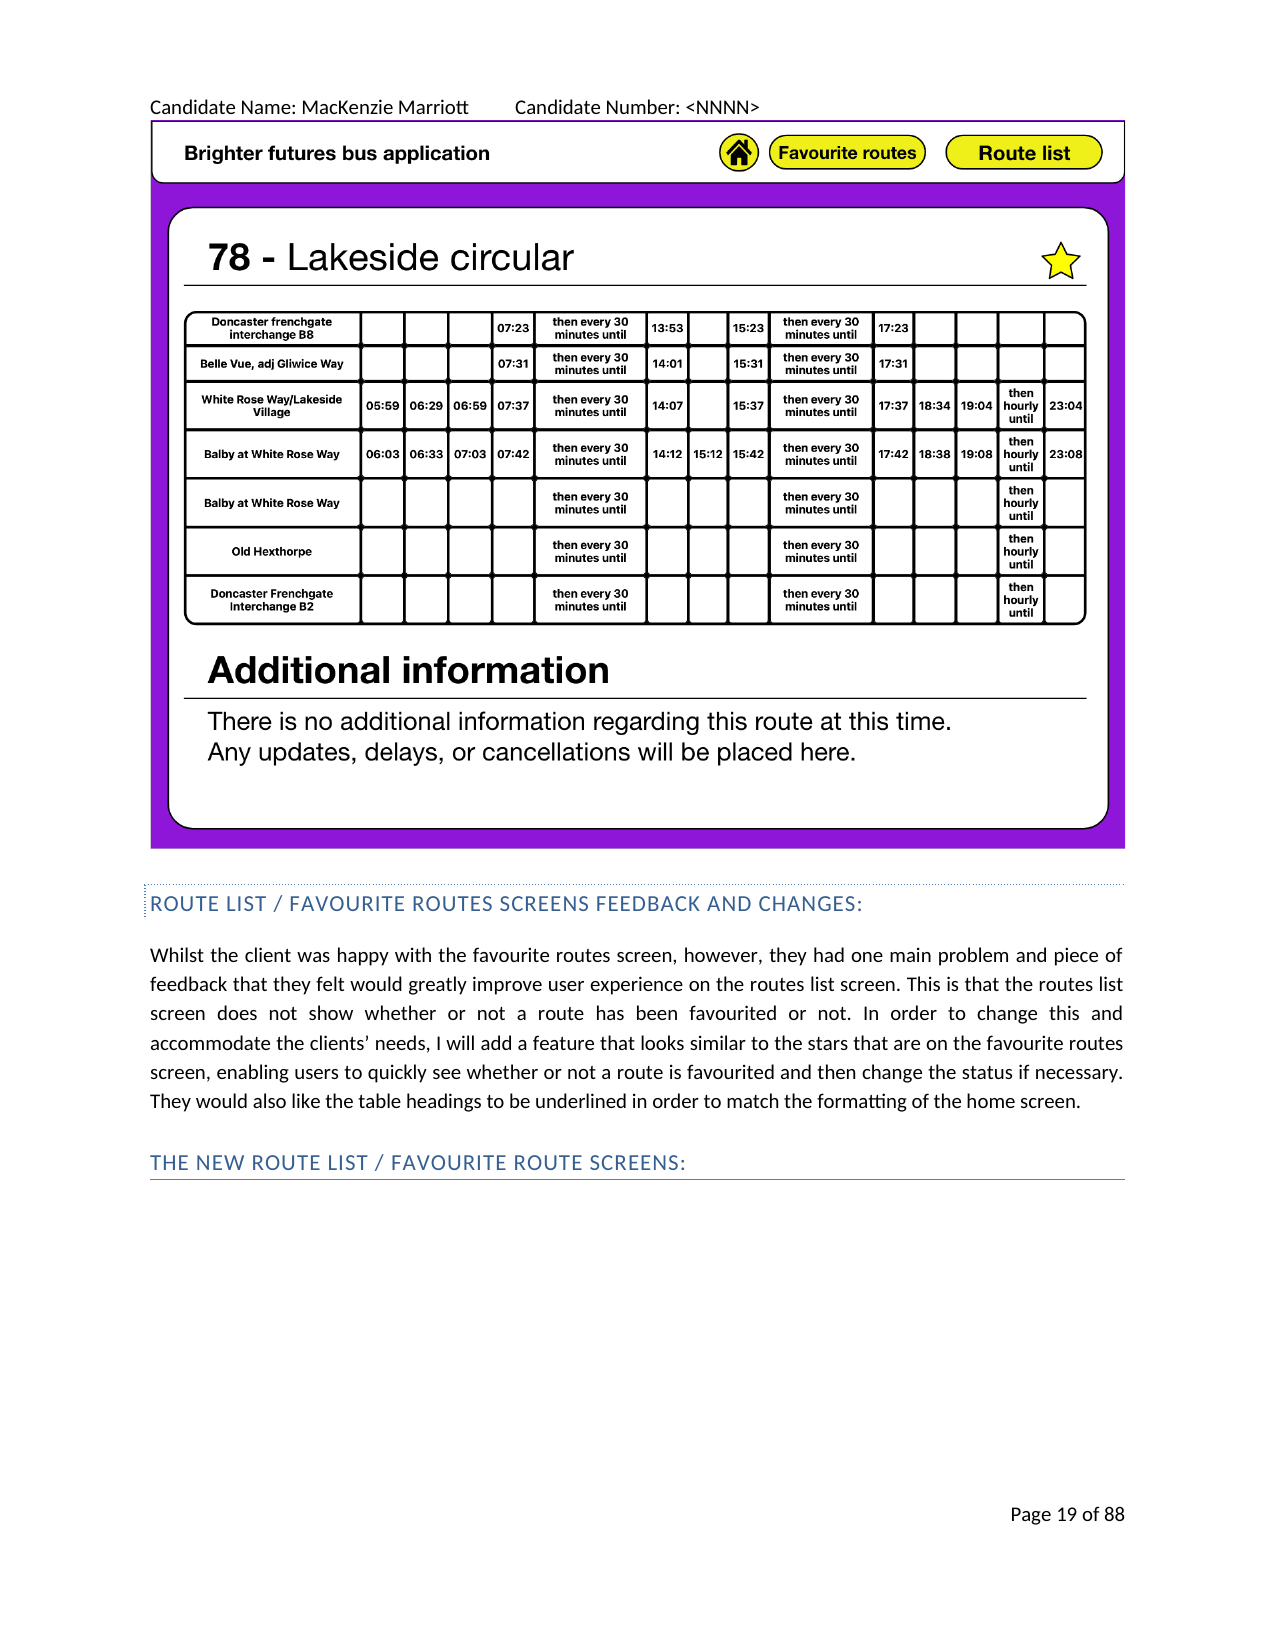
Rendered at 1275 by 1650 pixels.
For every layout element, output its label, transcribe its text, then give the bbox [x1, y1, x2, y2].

picture [150, 120, 1125, 849]
subtitle Route list / favourite routes screens feedback and changes: [144, 883, 1125, 917]
subtitle The new route list / favourite route screens: [150, 1148, 1125, 1179]
text Whilst the client was happy with the favourite routes screen, however, they had one main problem and piece of feedback that they felt would greatly improve user experience on the routes list screen. This is that the routes list screen does not show whether or not a route has been favourited or not. In order to change this and accommodate the clients’ needs, I will add a feature that looks similar to the stars that are on the favourite routes screen, enabling users to quickly see whether or not a route is favourited and then change the status if necessary. They would also like the table headings to be underlined in order to match the formatting of the home screen. [150, 942, 1125, 1113]
